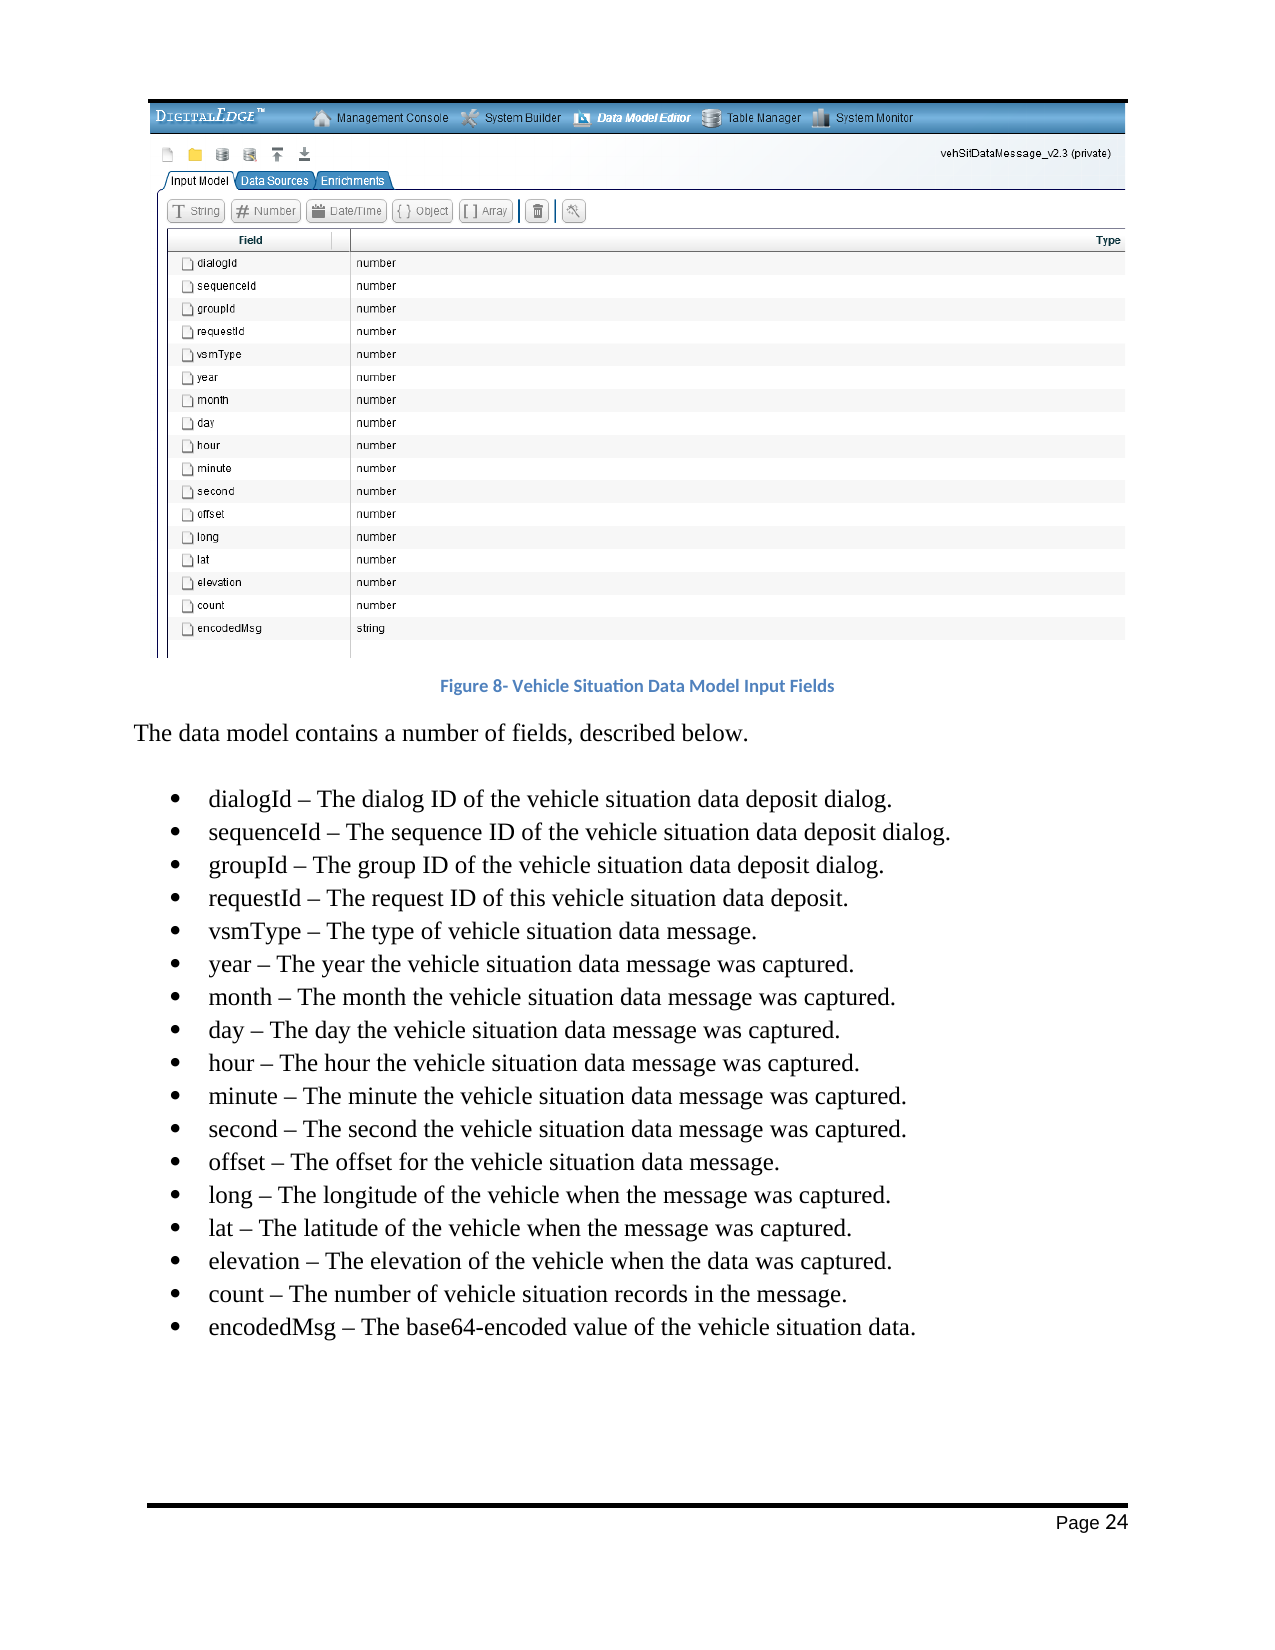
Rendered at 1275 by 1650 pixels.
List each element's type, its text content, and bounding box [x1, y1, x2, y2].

list day – The day the vehicle situation data message was captured. [171, 1015, 1142, 1044]
list sequenceId – The sequence ID of the vehicle situation data deposit dialog. [171, 817, 1142, 846]
list month – The month the vehicle situation data message was captured. [171, 982, 1142, 1011]
list count – The number of vehicle situation records in the message. [171, 1279, 1142, 1308]
list encodedMsg – The base64-encoded value of the vehicle situation data. [171, 1312, 1142, 1341]
list year – The year the vehicle situation data message was captured. [171, 949, 1142, 978]
list vsmType – The type of vehicle situation data message. [171, 916, 1142, 944]
list elevation – The elevation of the vehicle when the data was captured. [171, 1246, 1142, 1275]
list groupId – The group ID of the vehicle situation data deposit dialog. [171, 850, 1142, 878]
list hour – The hour the vehicle situation data message was captured. [171, 1048, 1142, 1077]
list lat – The latitude of the vehicle when the message was captured. [171, 1213, 1142, 1242]
list requestId – The request ID of this vehicle situation data deposit. [171, 883, 1142, 912]
text The data model contains a number of fields, described below. [133, 718, 1142, 746]
text Figure 8- Vehicle Situation Data Model Input Fields [133, 674, 1142, 697]
list second – The second the vehicle situation data message was captured. [171, 1114, 1142, 1143]
picture [150, 103, 1125, 658]
list minute – The minute the vehicle situation data message was captured. [171, 1081, 1142, 1110]
list offset – The offset for the vehicle situation data message. [171, 1147, 1142, 1176]
list long – The longitude of the vehicle when the message was captured. [171, 1180, 1142, 1209]
list dialogId – The dialog ID of the vehicle situation data deposit dialog. [171, 784, 1142, 812]
